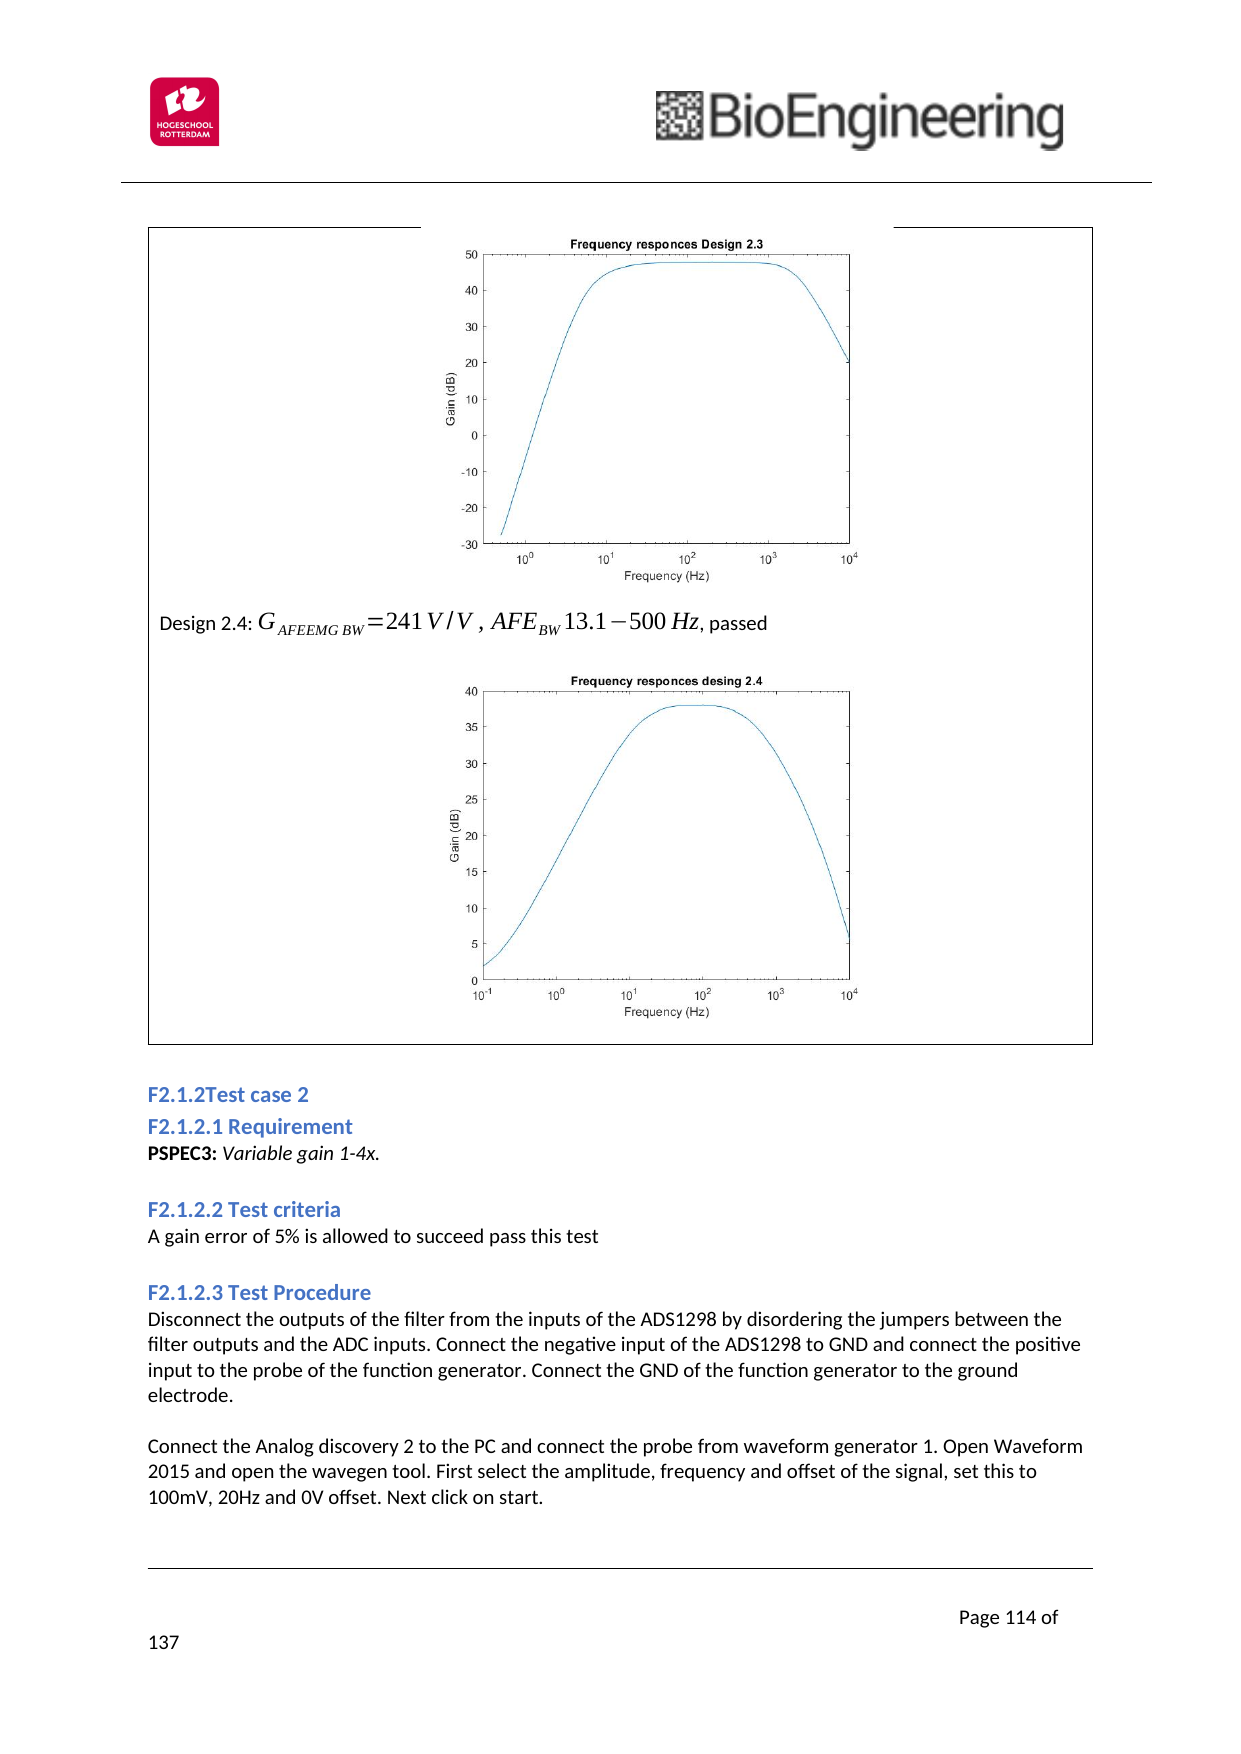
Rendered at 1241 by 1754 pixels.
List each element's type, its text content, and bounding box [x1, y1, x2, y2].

text Disconnect the outputs of the filter from the inputs of the ADS1298 by disordering the jumpers between the filter outputs and the ADC inputs. Connect the negative input of the ADS1298 to GND and connect the positive input to the probe of the function generator. Connect the GND of the function generator to the ground electrode. [148, 1306, 1093, 1408]
picture [147, 73, 222, 151]
subtitle F2.1.2Test case 2 [148, 1080, 1093, 1108]
picture [421, 664, 894, 1019]
text Connect the Analog discovery 2 to the PC and connect the probe from waveform generator 1. Open Waveform 2015 and open the wavegen tool. First select the amplitude, frequency and offset of the signal, set this to 100mV, 20Hz and 0V offset. Next click on start. [148, 1433, 1093, 1509]
subtitle F2.1.2.1 Requirement [148, 1112, 1093, 1140]
text A gain error of 5% is allowed to succeed pass this test [148, 1223, 1093, 1248]
text PSPEC3: Variable gain 1-4x. [148, 1140, 1093, 1166]
subtitle F2.1.2.2 Test criteria [148, 1195, 1093, 1223]
picture [421, 227, 894, 583]
subtitle F2.1.2.3 Test Procedure [148, 1278, 1093, 1306]
picture [656, 91, 1064, 151]
